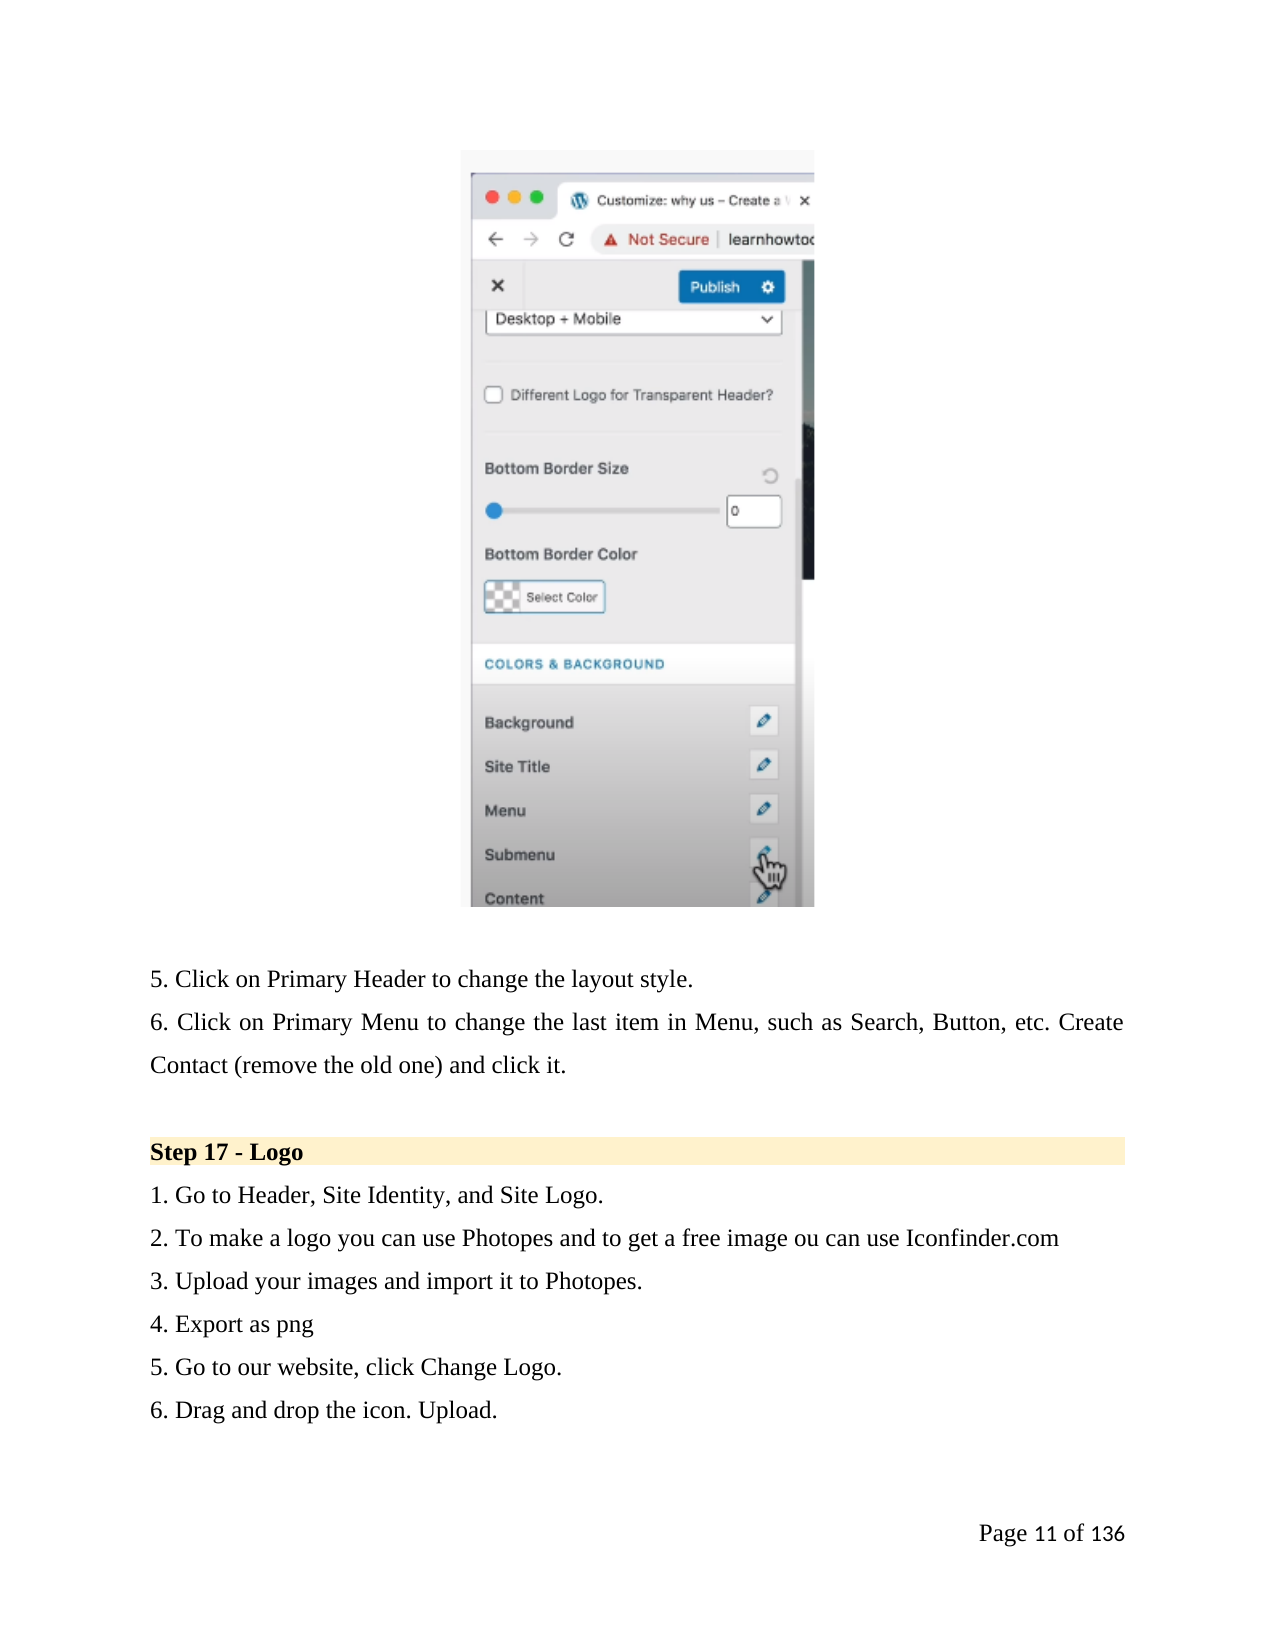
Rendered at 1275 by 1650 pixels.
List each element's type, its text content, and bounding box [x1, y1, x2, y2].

text 1. Go to Header, Site Identity, and Site Logo. [150, 1180, 1125, 1208]
text 4. Export as png [150, 1309, 1125, 1338]
text 3. Upload your images and import it to Photopes. [150, 1266, 1125, 1295]
text 6. Drag and drop the icon. Upload. [150, 1395, 1125, 1424]
picture [460, 150, 815, 907]
text 5. Go to our website, click Change Logo. [150, 1352, 1125, 1381]
text Step 17 - Logo [150, 1137, 1125, 1165]
text 6. Click on Primary Menu to change the last item in Menu, such as Search, Button, etc. Create Contact (remove the old one) and click it. [150, 1007, 1125, 1079]
text 2. To make a logo you can use Photopes and to get a free image ou can use Iconfinder.com [150, 1223, 1125, 1252]
text 5. Click on Primary Header to change the layout style. [150, 964, 1125, 993]
